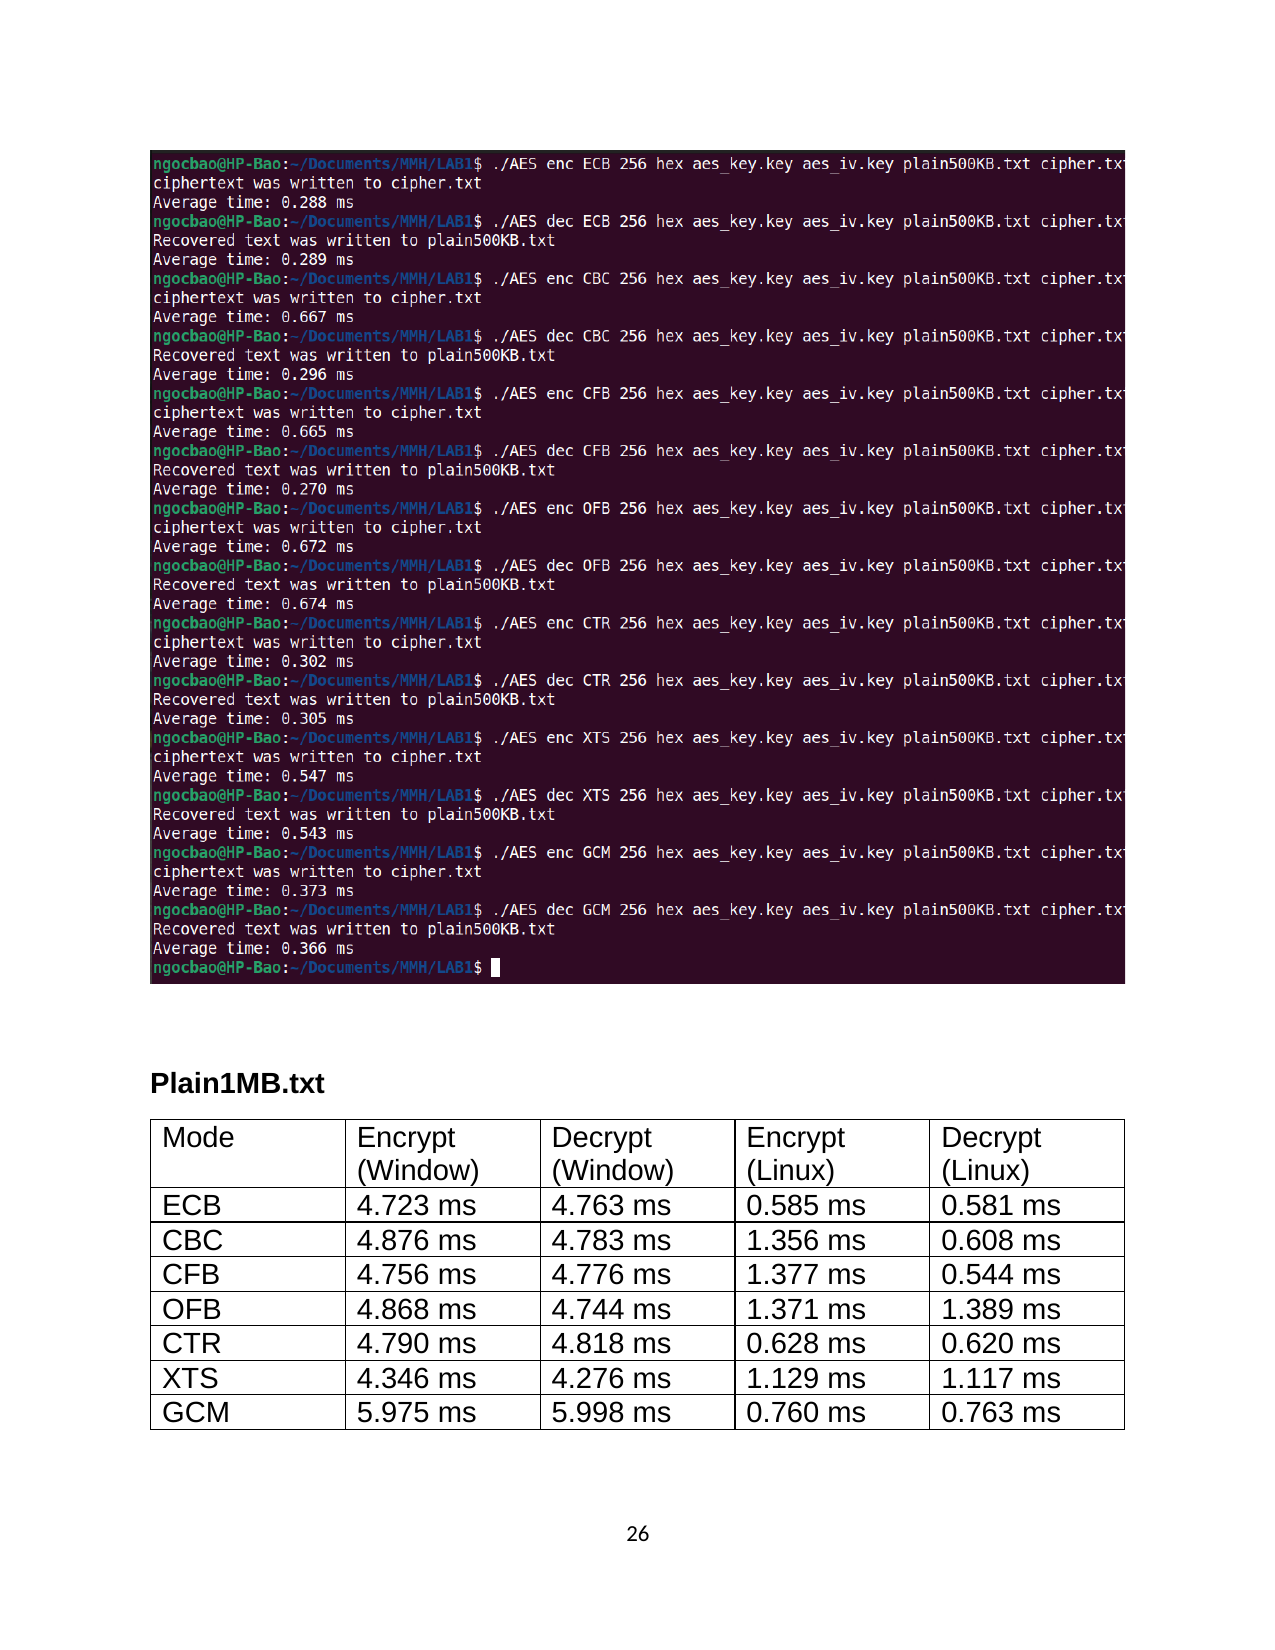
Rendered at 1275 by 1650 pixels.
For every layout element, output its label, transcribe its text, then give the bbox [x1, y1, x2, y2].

table_cell 4.723 ms [346, 1188, 540, 1221]
table_cell 0.608 ms [930, 1223, 1124, 1256]
table_cell ECB [151, 1188, 345, 1221]
table_header Mode [151, 1120, 345, 1187]
table_cell 1.377 ms [736, 1257, 929, 1291]
table_header Encrypt (Window) [346, 1120, 540, 1187]
table_cell 1.371 ms [736, 1292, 929, 1325]
table_header Encrypt (Linux) [736, 1120, 929, 1187]
table_cell 4.763 ms [541, 1188, 734, 1221]
table_cell 4.868 ms [346, 1292, 540, 1325]
table_cell 4.776 ms [541, 1257, 734, 1291]
table_cell CBC [151, 1223, 345, 1256]
table_cell 1.356 ms [736, 1223, 929, 1256]
table_cell 4.876 ms [346, 1223, 540, 1256]
table_cell 5.975 ms [346, 1395, 540, 1429]
text Plain1MB.txt [150, 1066, 1125, 1099]
table_cell 0.585 ms [736, 1188, 929, 1221]
table_cell OFB [151, 1292, 345, 1325]
table_cell 0.544 ms [930, 1257, 1124, 1291]
table_cell 4.276 ms [541, 1361, 734, 1394]
picture [150, 150, 1125, 984]
table_cell GCM [151, 1395, 345, 1429]
table_cell 0.620 ms [930, 1326, 1124, 1360]
table_cell CTR [151, 1326, 345, 1360]
table_cell 1.389 ms [930, 1292, 1124, 1325]
table_cell 4.818 ms [541, 1326, 734, 1360]
table_cell 0.760 ms [736, 1395, 929, 1429]
table_cell 4.756 ms [346, 1257, 540, 1291]
table_cell 4.790 ms [346, 1326, 540, 1360]
table_cell 4.346 ms [346, 1361, 540, 1394]
table_cell 4.783 ms [541, 1223, 734, 1256]
table_cell 4.744 ms [541, 1292, 734, 1325]
table_cell XTS [151, 1361, 345, 1394]
table_cell 0.581 ms [930, 1188, 1124, 1221]
table_header Decrypt (Linux) [930, 1120, 1124, 1187]
table_cell 0.628 ms [736, 1326, 929, 1360]
table_cell CFB [151, 1257, 345, 1291]
table_cell 1.129 ms [736, 1361, 929, 1394]
table_cell 5.998 ms [541, 1395, 734, 1429]
table_cell 1.117 ms [930, 1361, 1124, 1394]
table_header Decrypt (Window) [541, 1120, 734, 1187]
table_cell 0.763 ms [930, 1395, 1124, 1429]
